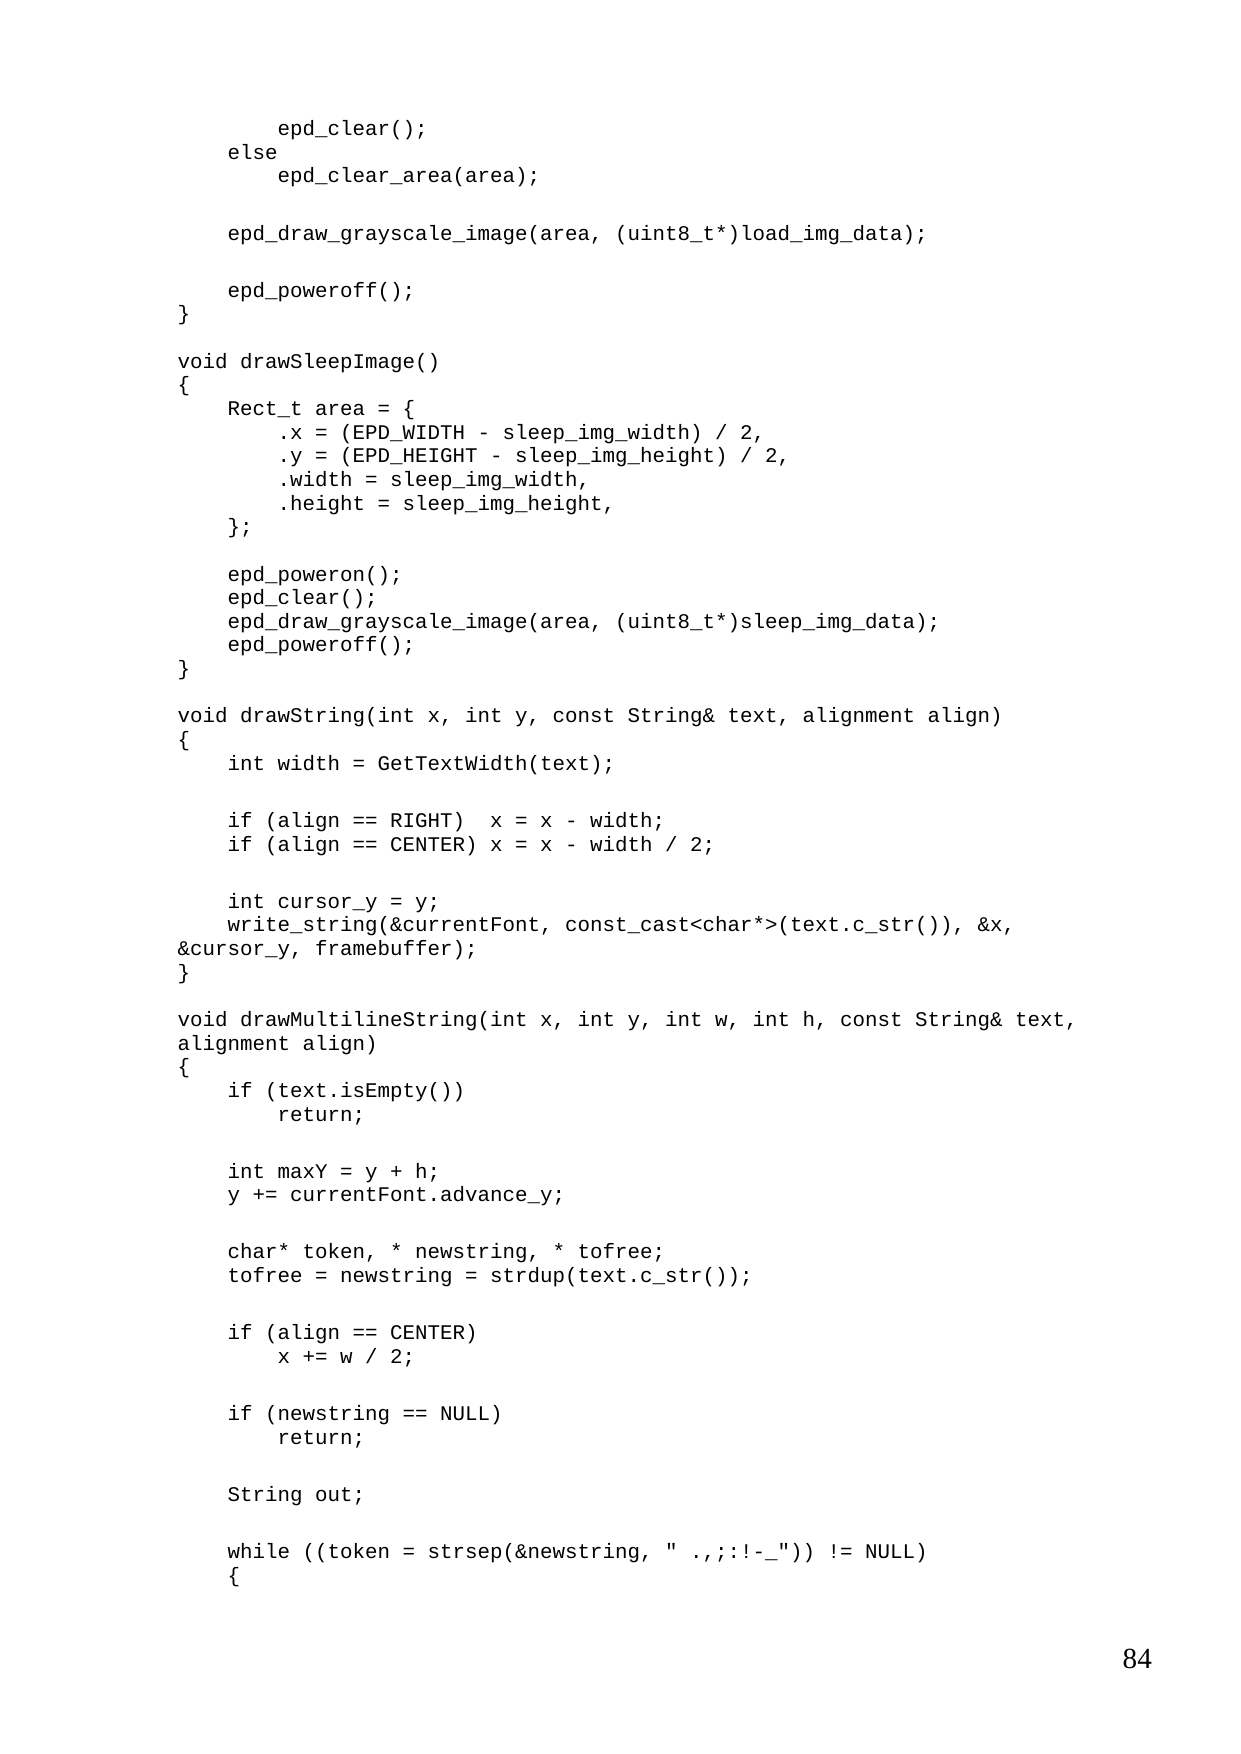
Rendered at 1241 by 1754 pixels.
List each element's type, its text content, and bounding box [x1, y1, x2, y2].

text epd_draw_grayscale_image(area, (uint8_t*)load_img_data); [177, 223, 1152, 246]
text }; [177, 516, 1152, 540]
text epd_poweroff(); [177, 634, 1152, 658]
text } [177, 962, 1152, 985]
text .width = sleep_img_width, [177, 469, 1152, 493]
text epd_draw_grayscale_image(area, (uint8_t*)sleep_img_data); [177, 611, 1152, 634]
text return; [177, 1427, 1152, 1451]
text char* token, * newstring, * tofree; [177, 1242, 1152, 1265]
text epd_clear(); [177, 587, 1152, 611]
text epd_clear(); [177, 118, 1152, 142]
text if (align == CENTER) x = x - width / 2; [177, 833, 1152, 857]
text x += w / 2; [177, 1346, 1152, 1370]
text if (align == CENTER) [177, 1322, 1152, 1346]
text void drawString(int x, int y, const String& text, alignment align) [177, 705, 1152, 729]
text { [177, 729, 1152, 753]
text } [177, 303, 1152, 327]
text tofree = newstring = strdup(text.c_str()); [177, 1265, 1152, 1289]
text epd_clear_area(area); [177, 165, 1152, 189]
text epd_poweroff(); [177, 280, 1152, 303]
text .x = (EPD_WIDTH - sleep_img_width) / 2, [177, 422, 1152, 445]
text void drawSleepImage() [177, 351, 1152, 374]
text String out; [177, 1484, 1152, 1508]
text Rect_t area = { [177, 398, 1152, 422]
text int cursor_y = y; [177, 891, 1152, 914]
text void drawMultilineString(int x, int y, int w, int h, const String& text, alignment align) [177, 1009, 1152, 1056]
text y += currentFont.advance_y; [177, 1184, 1152, 1208]
text return; [177, 1103, 1152, 1127]
text if (align == RIGHT) x = x - width; [177, 810, 1152, 833]
text else [177, 142, 1152, 165]
text } [177, 658, 1152, 682]
text while ((token = strsep(&newstring, " .,;:!-_")) != NULL) [177, 1541, 1152, 1565]
text int maxY = y + h; [177, 1161, 1152, 1184]
text if (text.isEmpty()) [177, 1080, 1152, 1103]
text .y = (EPD_HEIGHT - sleep_img_height) / 2, [177, 445, 1152, 469]
text epd_poweron(); [177, 563, 1152, 587]
text { [177, 1056, 1152, 1080]
text if (newstring == NULL) [177, 1403, 1152, 1427]
text int width = GetTextWidth(text); [177, 753, 1152, 776]
text write_string(&currentFont, const_cast<char*>(text.c_str()), &x, &cursor_y, framebuffer); [177, 914, 1152, 962]
text .height = sleep_img_height, [177, 493, 1152, 516]
text { [177, 374, 1152, 398]
text { [177, 1565, 1152, 1588]
